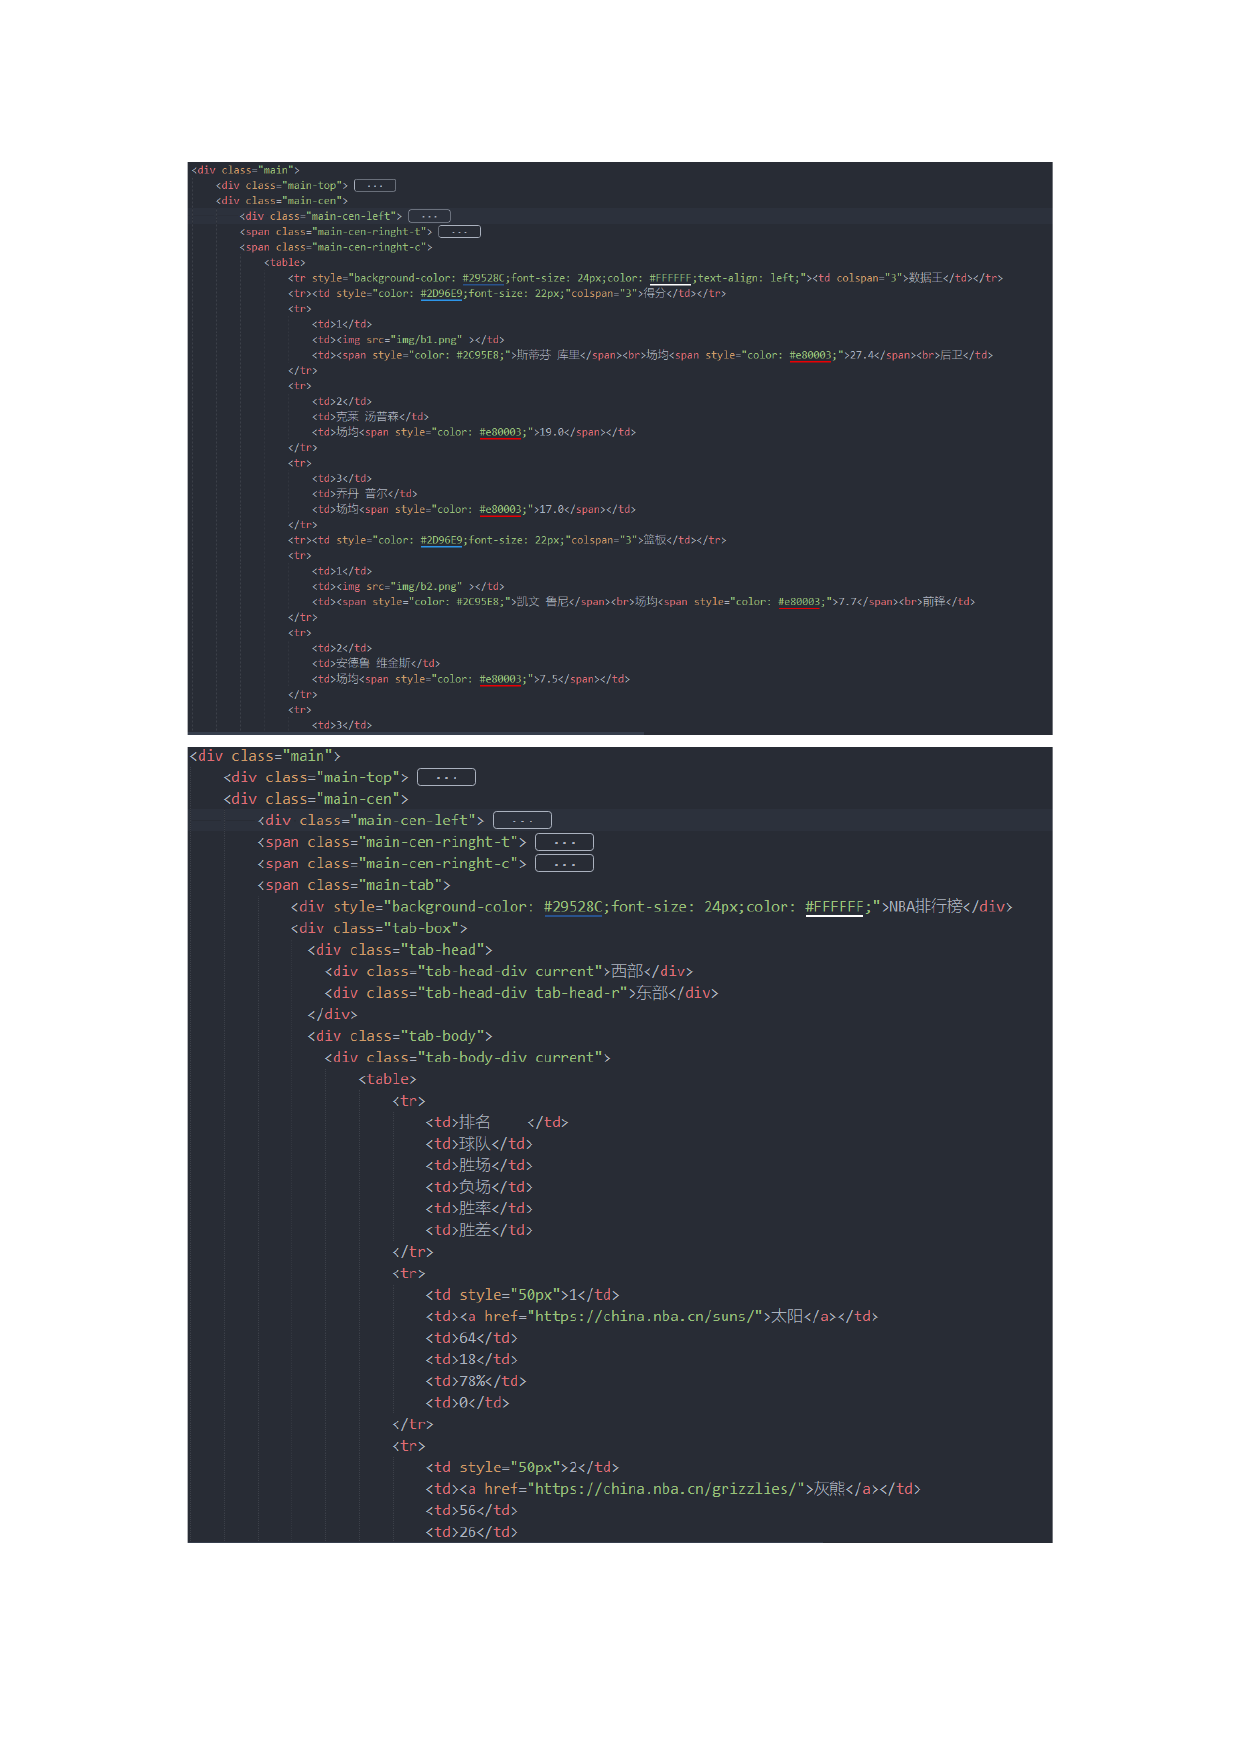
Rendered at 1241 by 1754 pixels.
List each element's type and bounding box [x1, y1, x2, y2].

picture [187, 747, 1053, 1543]
picture [187, 162, 1053, 735]
